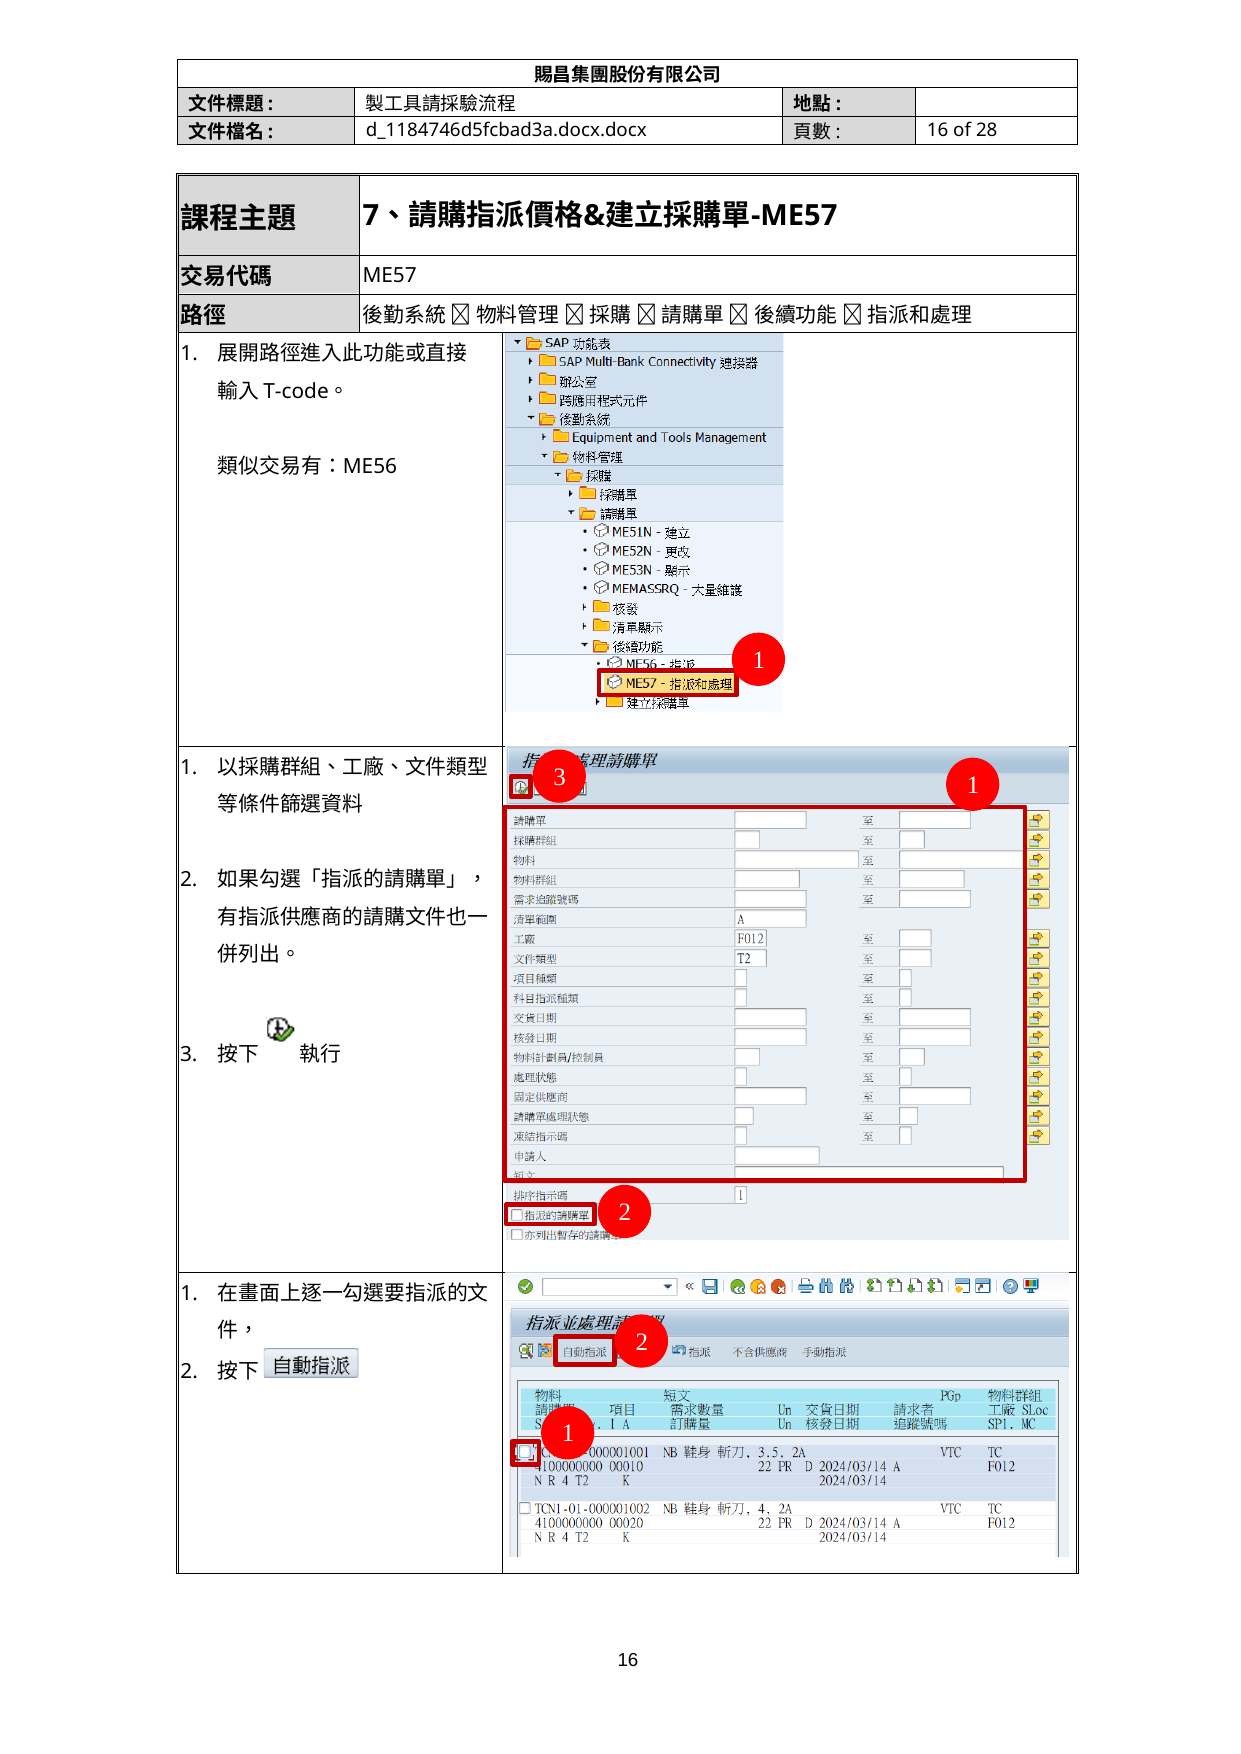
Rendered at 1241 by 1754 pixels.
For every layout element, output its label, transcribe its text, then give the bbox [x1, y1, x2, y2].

picture [508, 1207, 592, 1222]
table_cell 在畫面上逐一勾選要指派的文件， 按下 [179, 1273, 502, 1573]
picture [505, 746, 1069, 1240]
picture [258, 1009, 299, 1046]
picture [263, 1348, 359, 1378]
picture [505, 333, 784, 712]
picture [507, 809, 1023, 1178]
picture [505, 1272, 1069, 1557]
table_cell ME57 [360, 256, 1076, 293]
table_cell 後勤系統 物料管理 採購 請購單 後續功能 指派和處理 [360, 295, 1076, 332]
table_cell 展開路徑進入此功能或直接輸入T-code。 類似交易有：ME56 [179, 333, 502, 746]
table_cell 交易代碼 [179, 256, 359, 293]
table_cell 以採購群組、工廠、文件類型等條件篩選資料 如果勾選「指派的請購單」，有指派供應商的請購文件也一併列出。 按下執行 [179, 747, 502, 1272]
table_cell [503, 333, 1076, 746]
table_header 7、請購指派價格&建立採購單-ME57 [360, 176, 1076, 255]
table_cell [503, 747, 1076, 1272]
table_cell 路徑 [179, 295, 359, 332]
table_header 課程主題 [179, 176, 359, 255]
picture [601, 673, 734, 693]
table_cell [503, 1273, 1076, 1573]
